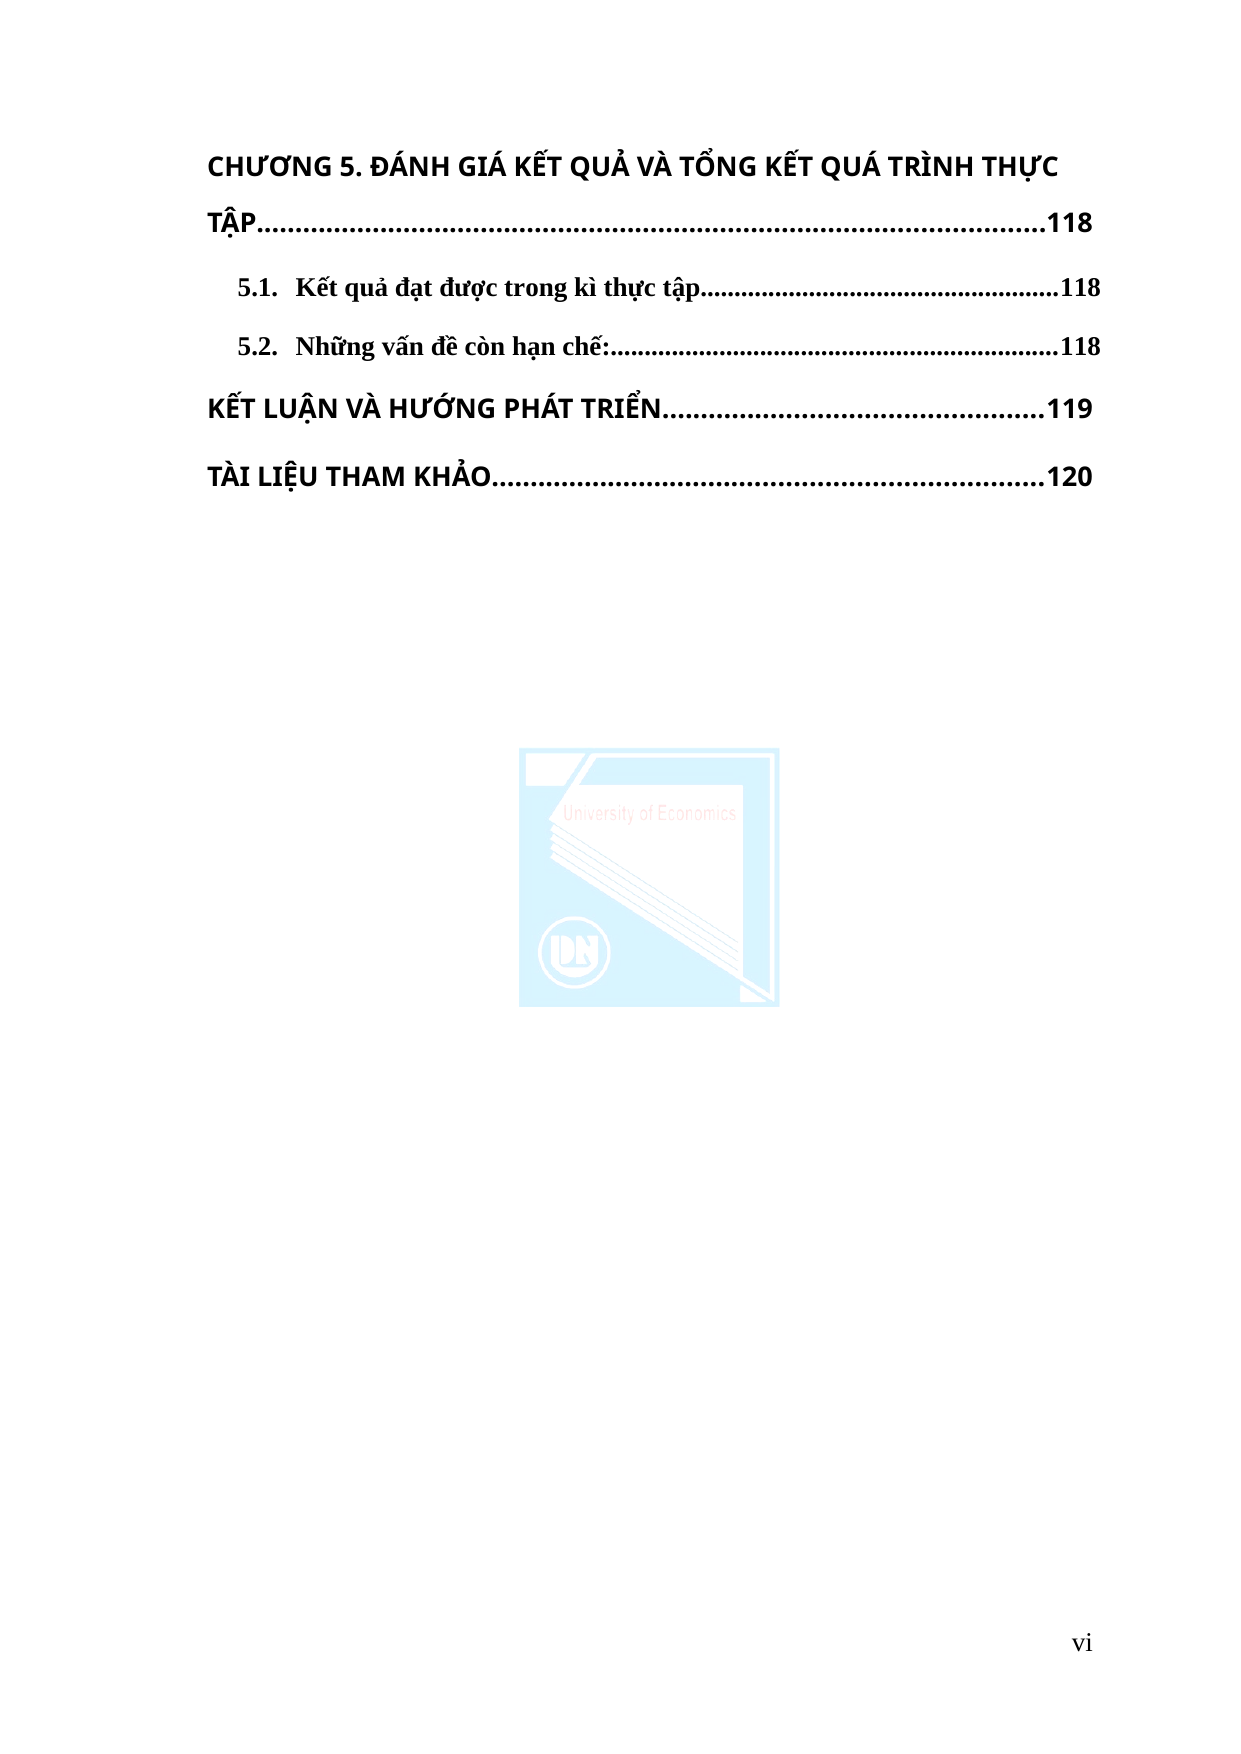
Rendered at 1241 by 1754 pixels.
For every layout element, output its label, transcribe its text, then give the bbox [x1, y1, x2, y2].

text 5.2. Những vấn đề còn hạn chế: 118 [220, 330, 1092, 361]
text TÀI LIỆU THAM KHẢO 120 [207, 457, 1092, 494]
text KẾT LUẬN VÀ HƯỚNG PHÁT TRIỂN 119 [207, 389, 1092, 426]
text CHƯƠNG 5. ĐÁNH GIÁ KẾT QUẢ VÀ TỔNG KẾT QUÁ TRÌNH THỰC TẬP 118 [207, 148, 1092, 240]
text 5.1. Kết quả đạt được trong kì thực tập 118 [220, 271, 1092, 302]
